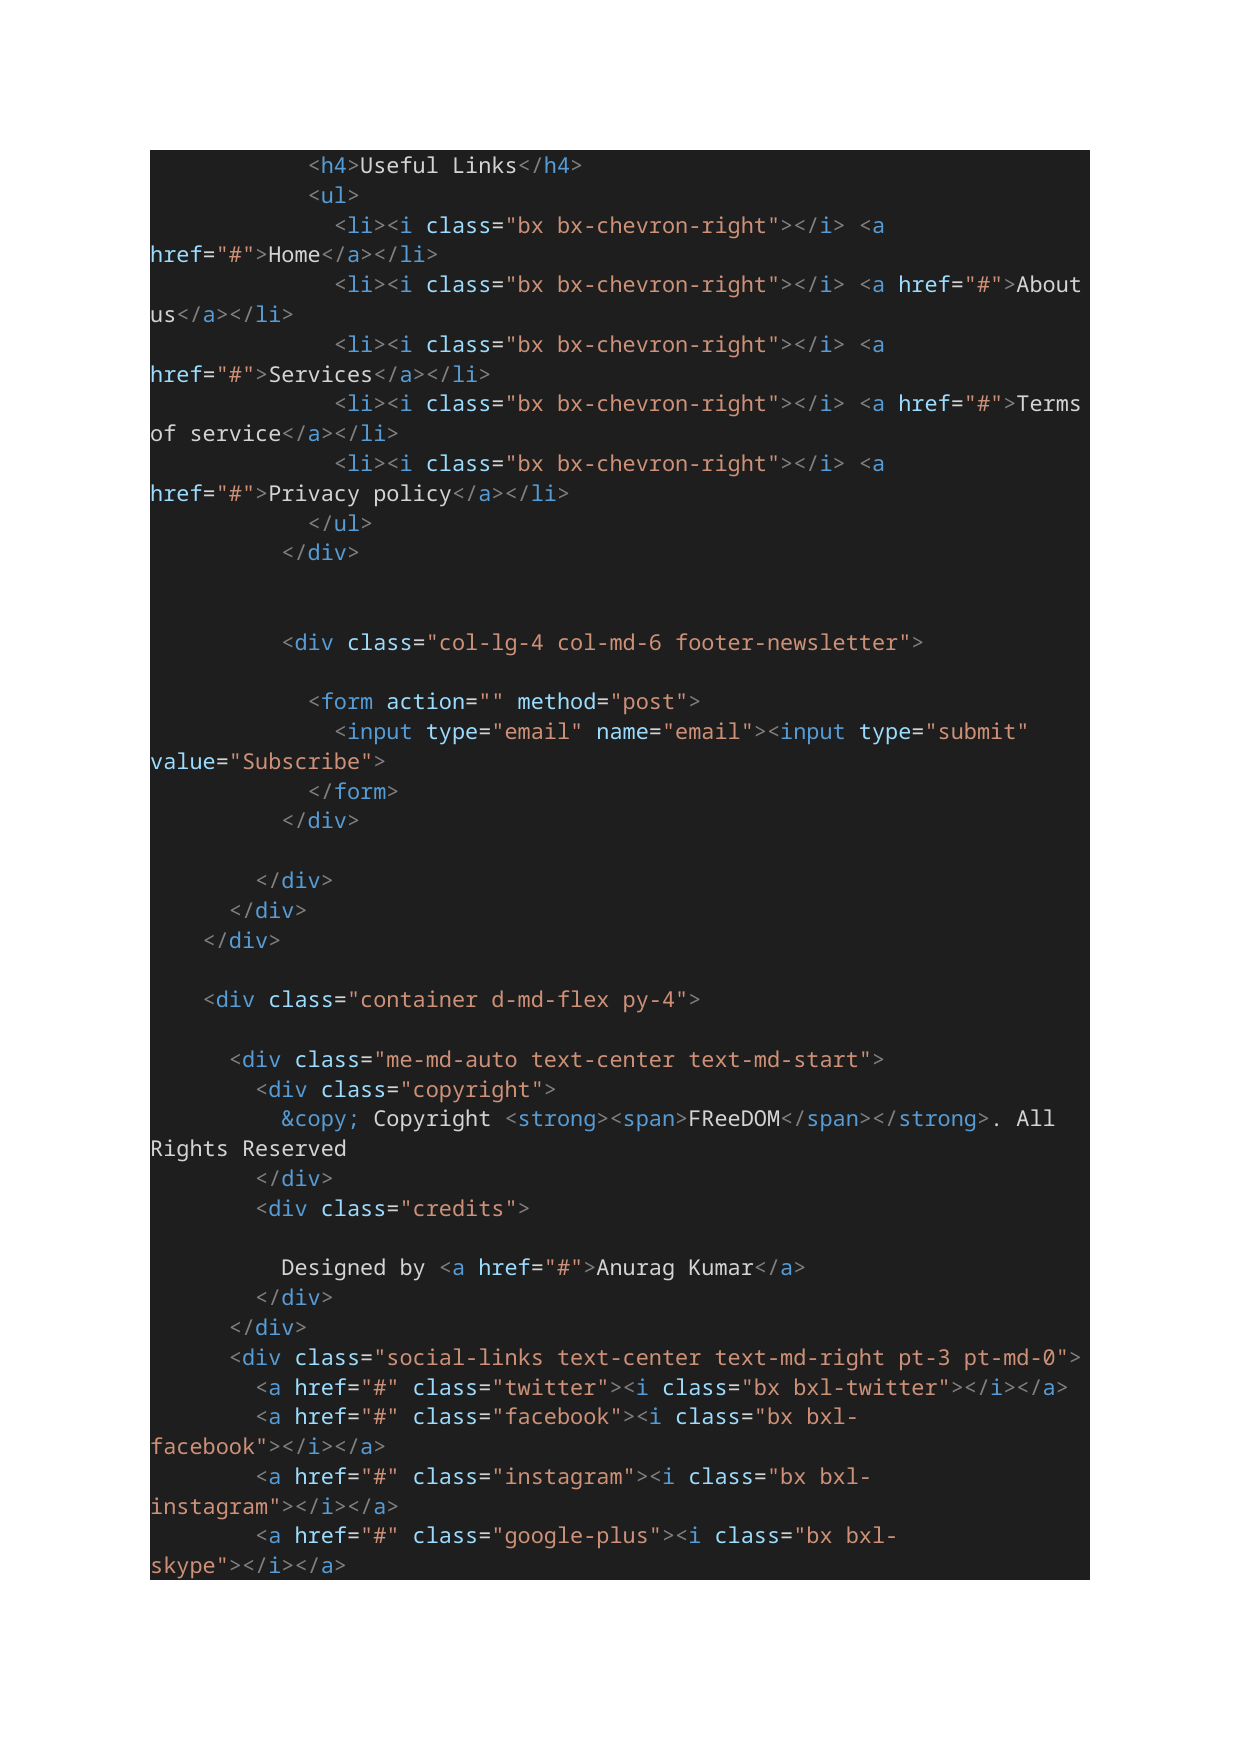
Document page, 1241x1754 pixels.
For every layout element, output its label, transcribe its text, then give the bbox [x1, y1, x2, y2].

text <a href="#" class="google-plus"><i class="bx bxl-skype"></i></a> [150, 1520, 1090, 1580]
text <div class="copyright"> [150, 1073, 1090, 1103]
text <div class="social-links text-center text-md-right pt-3 pt-md-0"> [150, 1342, 1090, 1371]
text <li><i class="bx bx-chevron-right"></i> <a href="#">Services</a></li> [150, 329, 1090, 388]
text <a href="#" class="facebook"><i class="bx bxl-facebook"></i></a> [150, 1401, 1090, 1461]
text </form> [150, 776, 1090, 805]
text <div class="me-md-auto text-center text-md-start"> [150, 1044, 1090, 1073]
text <div class="credits"> [150, 1193, 1090, 1222]
text <li><i class="bx bx-chevron-right"></i> <a href="#">Privacy policy</a></li> [150, 448, 1090, 507]
text <li><i class="bx bx-chevron-right"></i> <a href="#">Terms of service</a></li> [150, 388, 1090, 448]
text </div> [150, 1163, 1090, 1193]
text <ul> [150, 180, 1090, 209]
text <div class="container d-md-flex py-4"> [150, 984, 1090, 1014]
text </div> [150, 865, 1090, 895]
text </div> [150, 1312, 1090, 1342]
text <a href="#" class="twitter"><i class="bx bxl-twitter"></i></a> [150, 1371, 1090, 1401]
text </ul> [150, 507, 1090, 537]
text <a href="#" class="instagram"><i class="bx bxl-instagram"></i></a> [150, 1461, 1090, 1520]
text </div> [150, 895, 1090, 924]
text <li><i class="bx bx-chevron-right"></i> <a href="#">Home</a></li> [150, 209, 1090, 269]
text </div> [150, 924, 1090, 954]
text <h4>Useful Links</h4> [150, 150, 1090, 180]
text </div> [150, 805, 1090, 835]
text <li><i class="bx bx-chevron-right"></i> <a href="#">About us</a></li> [150, 269, 1090, 329]
text </div> [150, 1282, 1090, 1312]
text &copy; Copyright <strong><span>FReeDOM</span></strong>. All Rights Reserved [150, 1103, 1090, 1163]
text <div class="col-lg-4 col-md-6 footer-newsletter"> [150, 627, 1090, 656]
text </div> [150, 537, 1090, 567]
text <form action="" method="post"> [150, 686, 1090, 716]
text <input type="email" name="email"><input type="submit" value="Subscribe"> [150, 716, 1090, 776]
text Designed by <a href="#">Anurag Kumar</a> [150, 1252, 1090, 1282]
